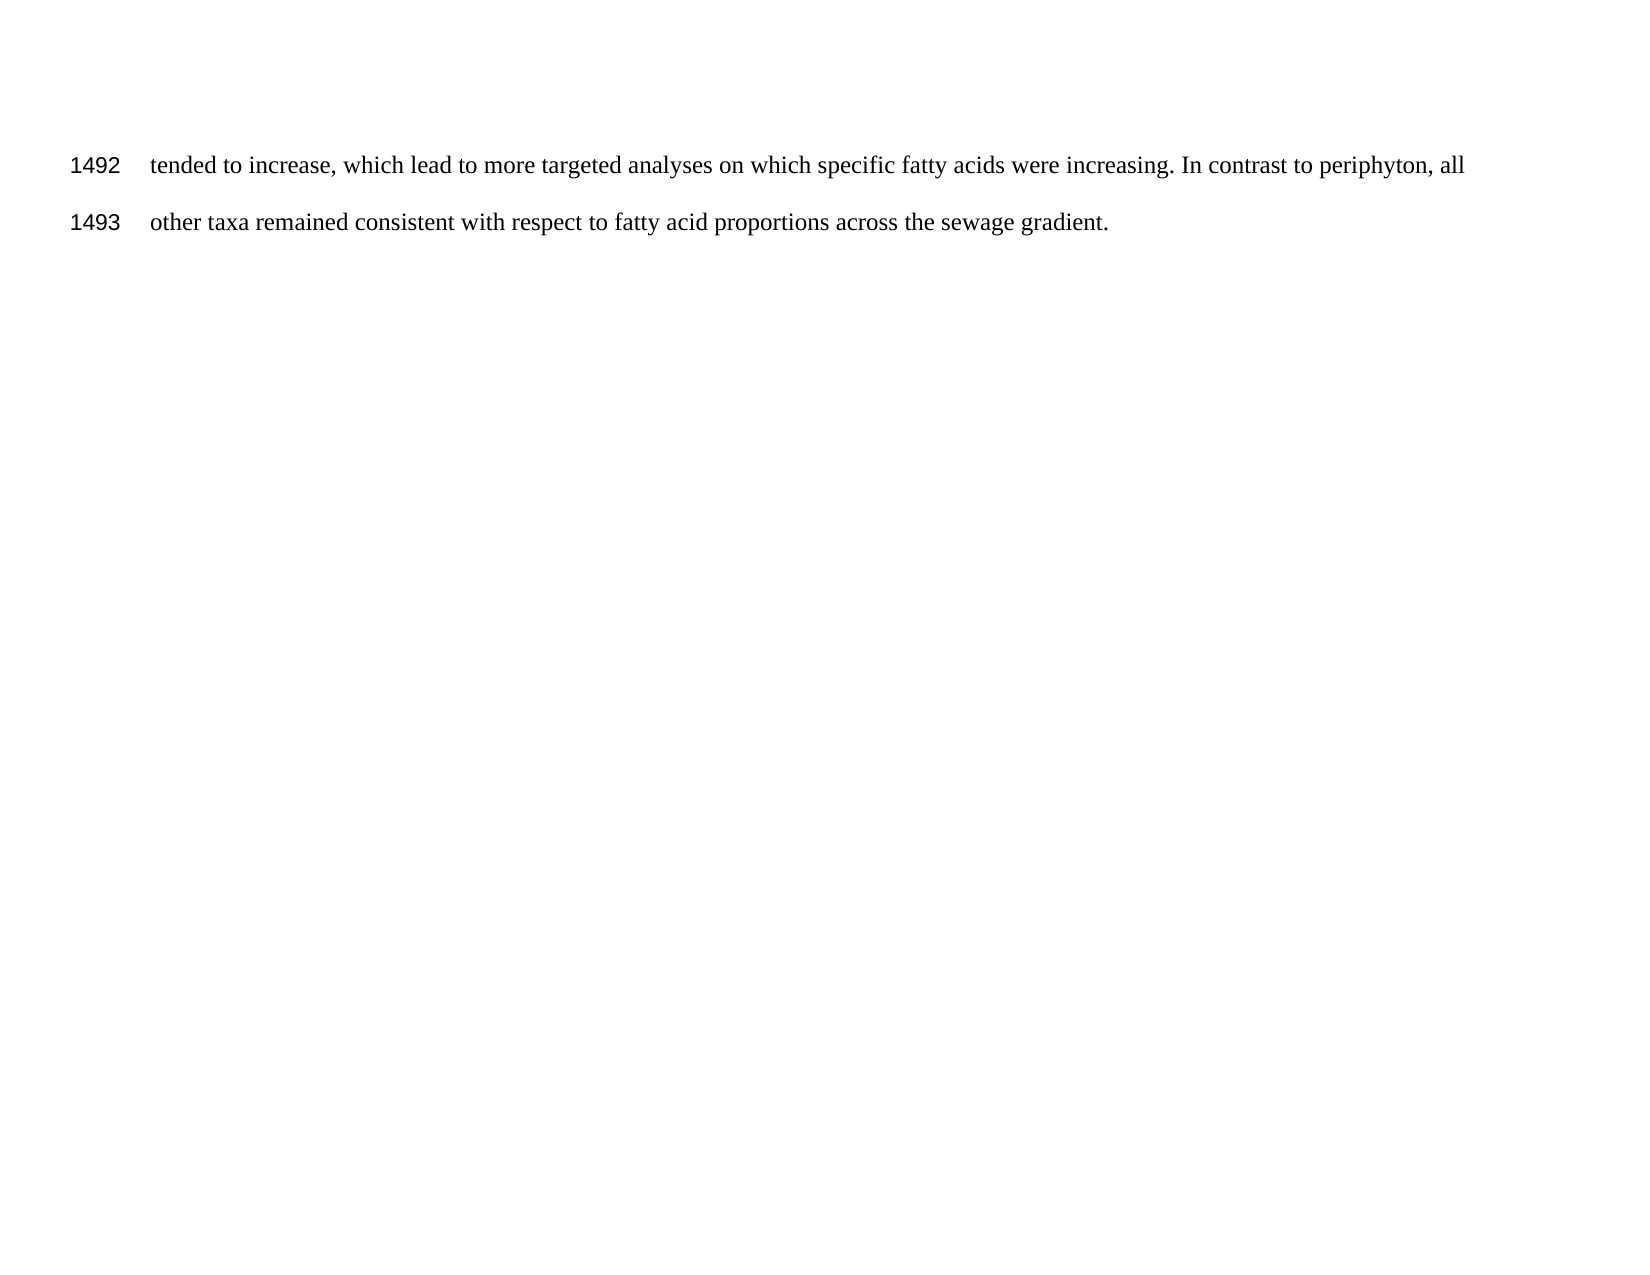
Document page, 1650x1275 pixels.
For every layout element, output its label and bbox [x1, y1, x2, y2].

text [150, 150, 1500, 236]
